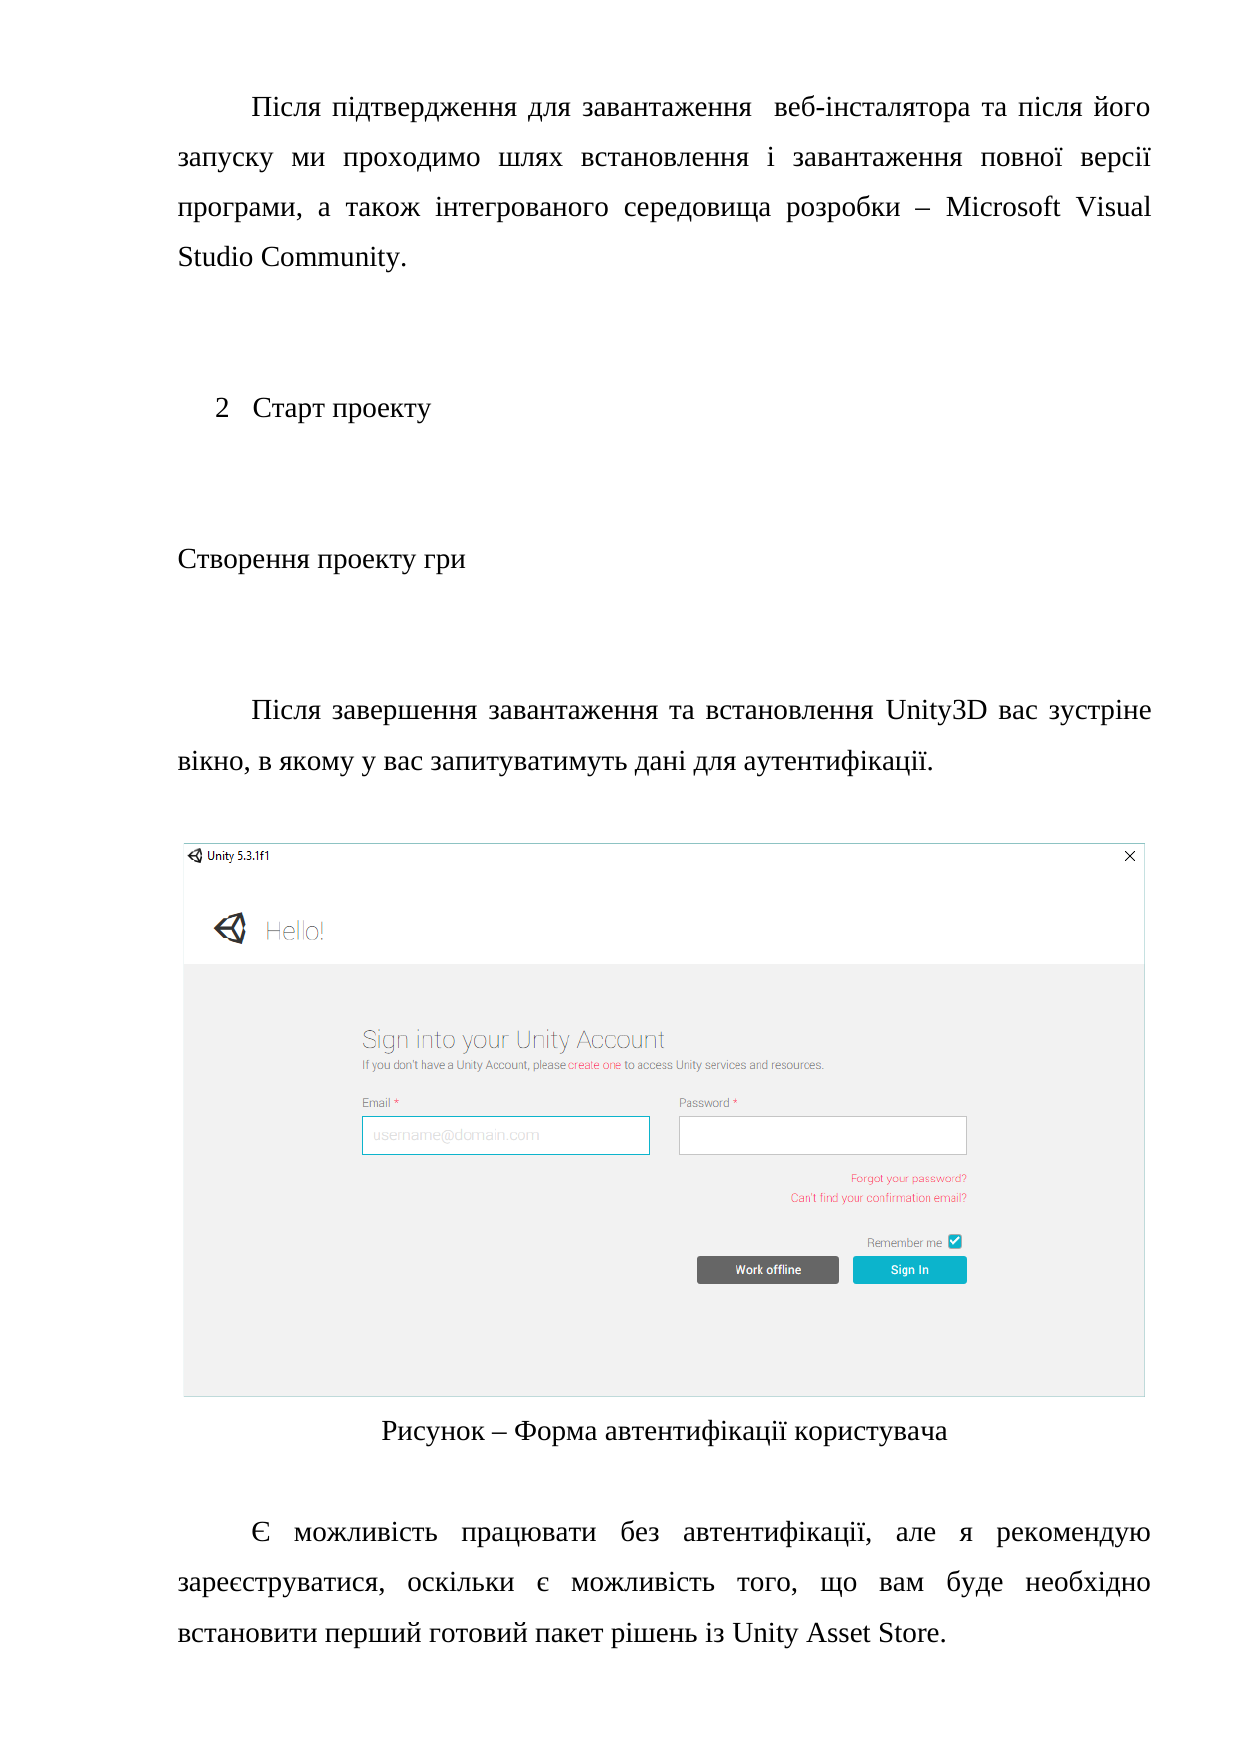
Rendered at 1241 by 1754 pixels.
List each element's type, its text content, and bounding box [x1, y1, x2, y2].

text Є можливість працювати без автентифікації, але я рекомендую зареєструватися, оскільки є можливість того, що вам буде необхідно встановити перший готовий пакет рішень із Unity Asset Store. [177, 1514, 1152, 1648]
text Після завершення завантаження та встановлення Unity3D вас зустріне вікно, в якому у вас запитуватимуть дані для аутентифікації. [177, 692, 1152, 776]
text Створення проекту гри [177, 541, 1152, 575]
text Рисунок – Форма автентифікації користувача [177, 1413, 1152, 1447]
text Після підтвердження для завантаження веб-інсталятора та після його запуску ми проходимо шлях встановлення і завантаження повної версії програми, а також інтегрованого середовища розробки – Microsoft Visual Studio Community. [177, 89, 1152, 273]
picture [183, 843, 1145, 1397]
text Старт проекту [215, 391, 1152, 424]
